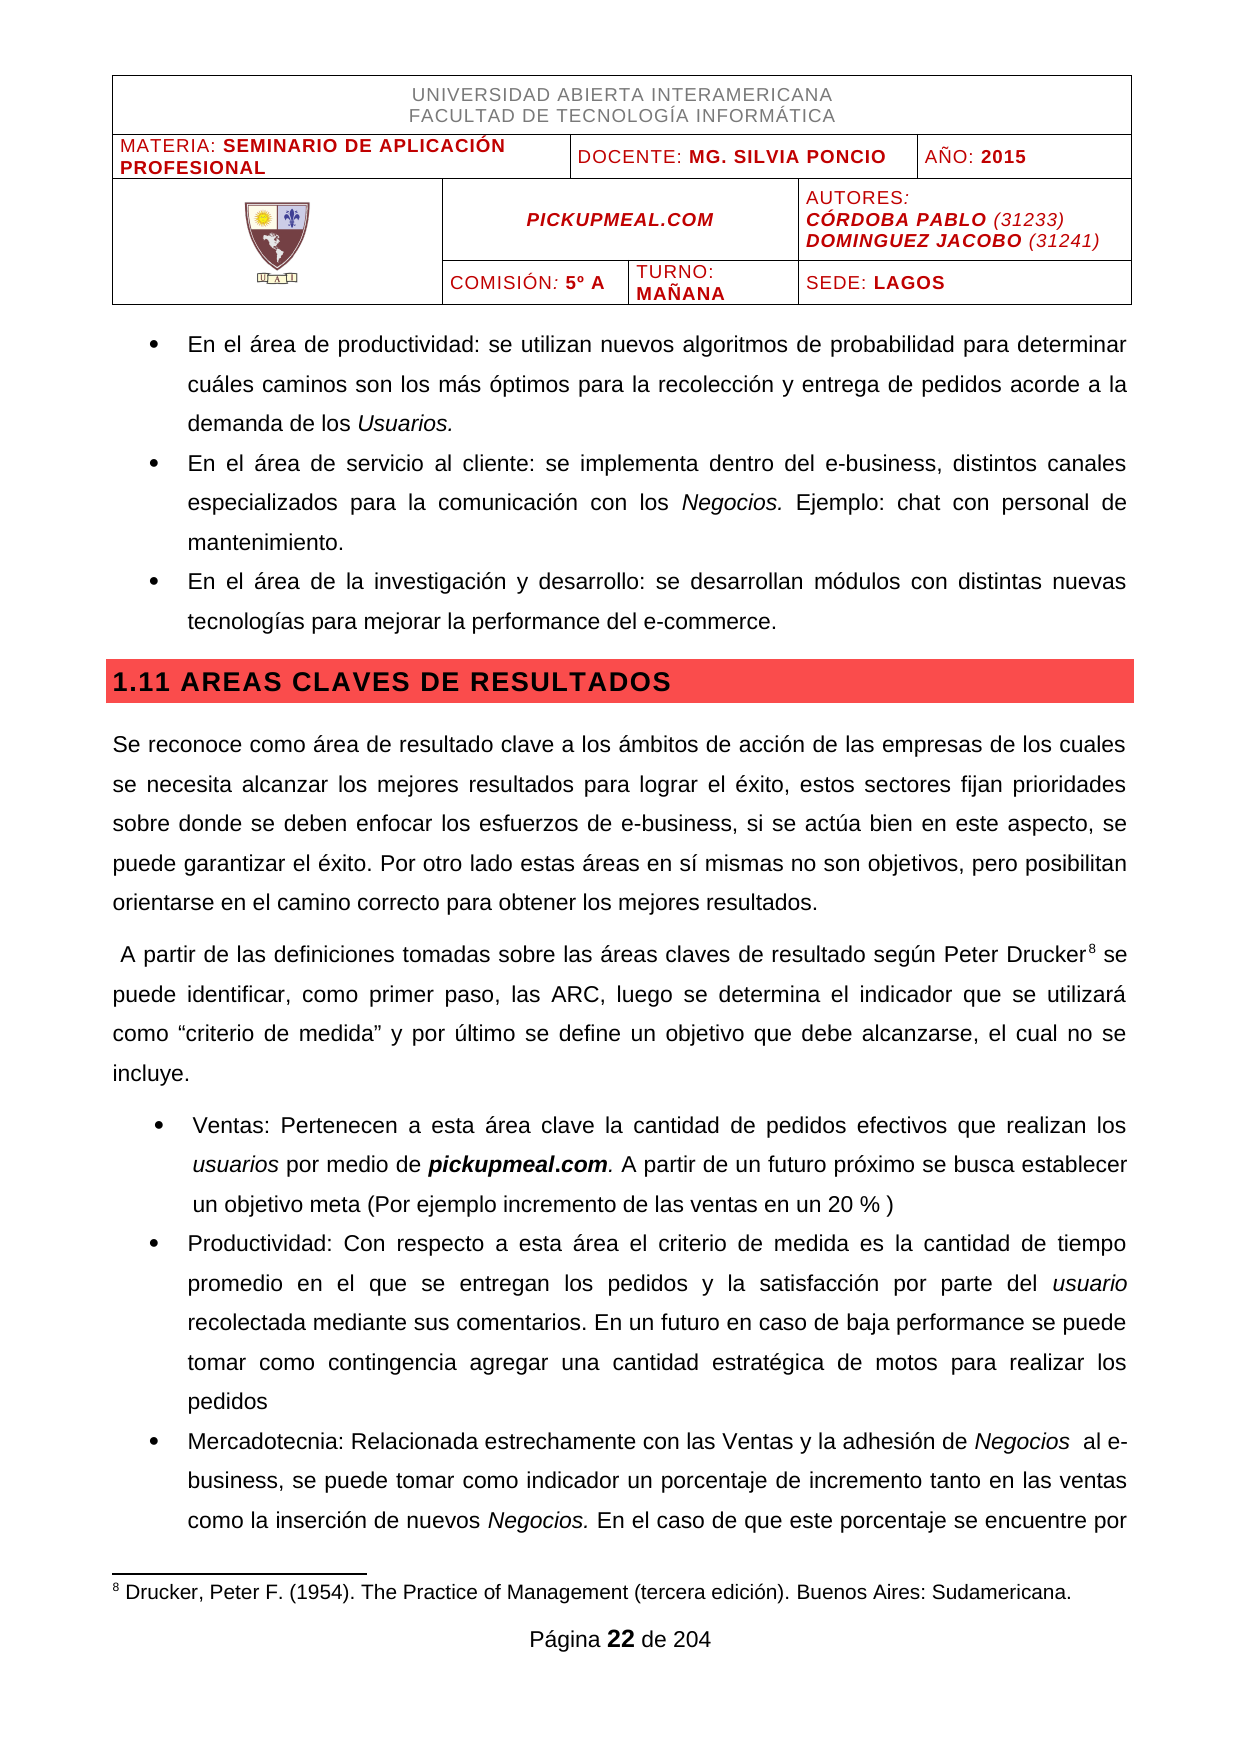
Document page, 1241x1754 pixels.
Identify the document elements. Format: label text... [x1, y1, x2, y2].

list En el área de productividad: se utilizan nuevos algoritmos de probabilidad para determinar cuáles caminos son los más óptimos para la recolección y entrega de pedidos acorde a la demanda de los Usuarios. [150, 331, 1128, 437]
list Productividad: Con respecto a esta área el criterio de medida es la cantidad de tiempo promedio en el que se entregan los pedidos y la satisfacción por parte del usuario recolectada mediante sus comentarios. En un futuro en caso de baja performance se puede tomar como contingencia agregar una cantidad estratégica de motos para realizar los pedidos [150, 1230, 1128, 1414]
list En el área de servicio al cliente: se implementa dentro del e-business, distintos canales especializados para la comunicación con los Negocios. Ejemplo: chat con personal de mantenimiento. [150, 450, 1128, 555]
picture [230, 196, 325, 287]
list En el área de la investigación y desarrollo: se desarrollan módulos con distintas nuevas tecnologías para mejorar la performance del e-commerce. [150, 568, 1128, 634]
text Se reconoce como área de resultado clave a los ámbitos de acción de las empresas de los cuales se necesita alcanzar los mejores resultados para lograr el éxito, estos sectores fijan prioridades sobre donde se deben enfocar los esfuerzos de e-business, si se actúa bien en este aspecto, se puede garantizar el éxito. Por otro lado estas áreas en sí mismas no son objetivos, pero posibilitan orientarse en el camino correcto para obtener los mejores resultados. [112, 731, 1128, 916]
list Ventas: Pertenecen a esta área clave la cantidad de pedidos efectivos que realizan los usuarios por medio de pickupmeal.com. A partir de un futuro próximo se busca establecer un objetivo meta (Por ejemplo incremento de las ventas en un 20 % ) [155, 1112, 1128, 1217]
text A partir de las definiciones tomadas sobre las áreas claves de resultado según Peter Drucker se puede identificar, como primer paso, las ARC, luego se determina el indicador que se utilizará como “criterio de medida” y por último se define un objetivo que debe alcanzarse, el cual no se incluye. [112, 941, 1128, 1086]
subtitle 1.11 Areas claves de resultados [113, 666, 1128, 697]
